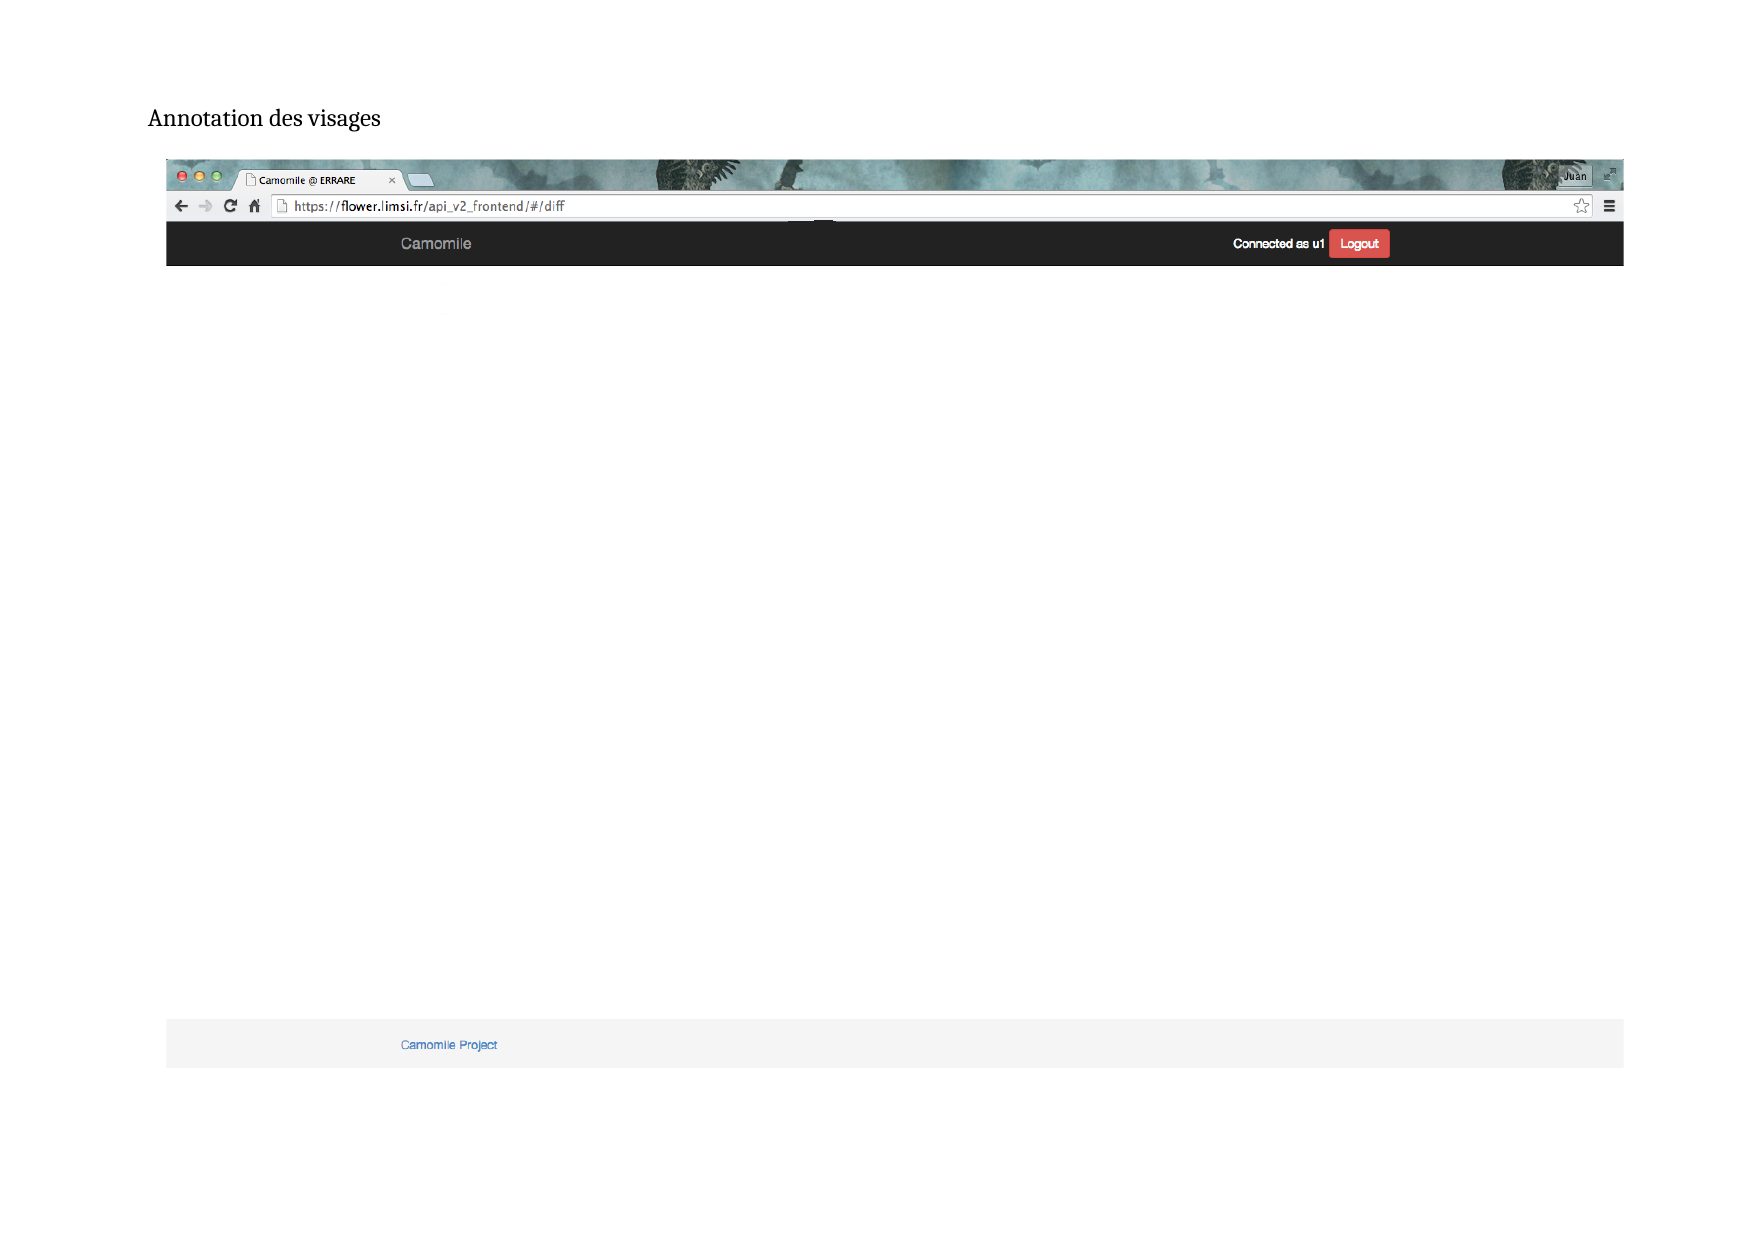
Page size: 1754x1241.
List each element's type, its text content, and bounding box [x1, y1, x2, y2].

text Annotation des visages [148, 103, 1606, 132]
picture [166, 159, 1624, 1068]
